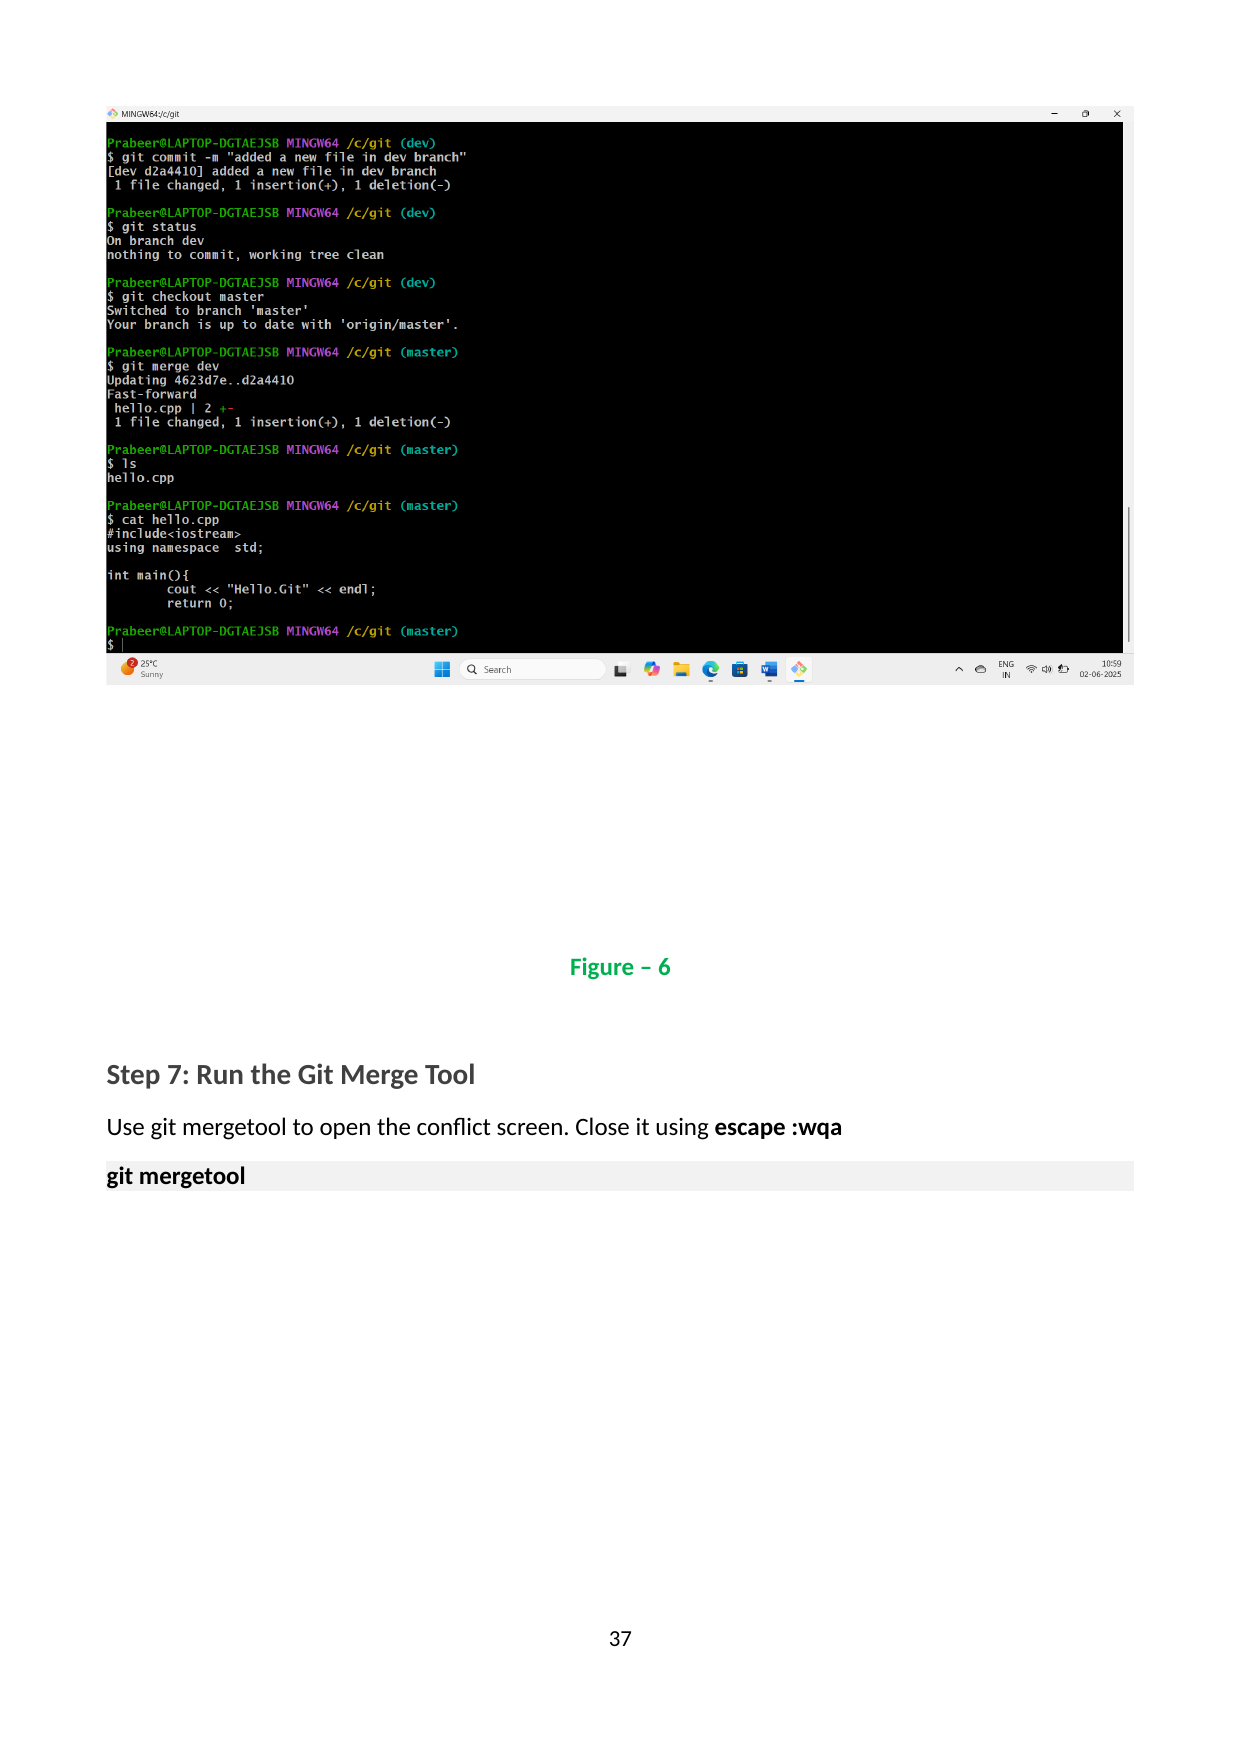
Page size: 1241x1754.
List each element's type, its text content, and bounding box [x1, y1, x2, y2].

picture [106, 106, 1134, 685]
text git mergetool [106, 1161, 1134, 1191]
text Use git mergetool to open the conflict screen. Close it using escape :wqa [106, 1111, 1134, 1141]
text Step 7: Run the Git Merge Tool [106, 1056, 1134, 1091]
text Figure – 6 [106, 951, 1134, 982]
